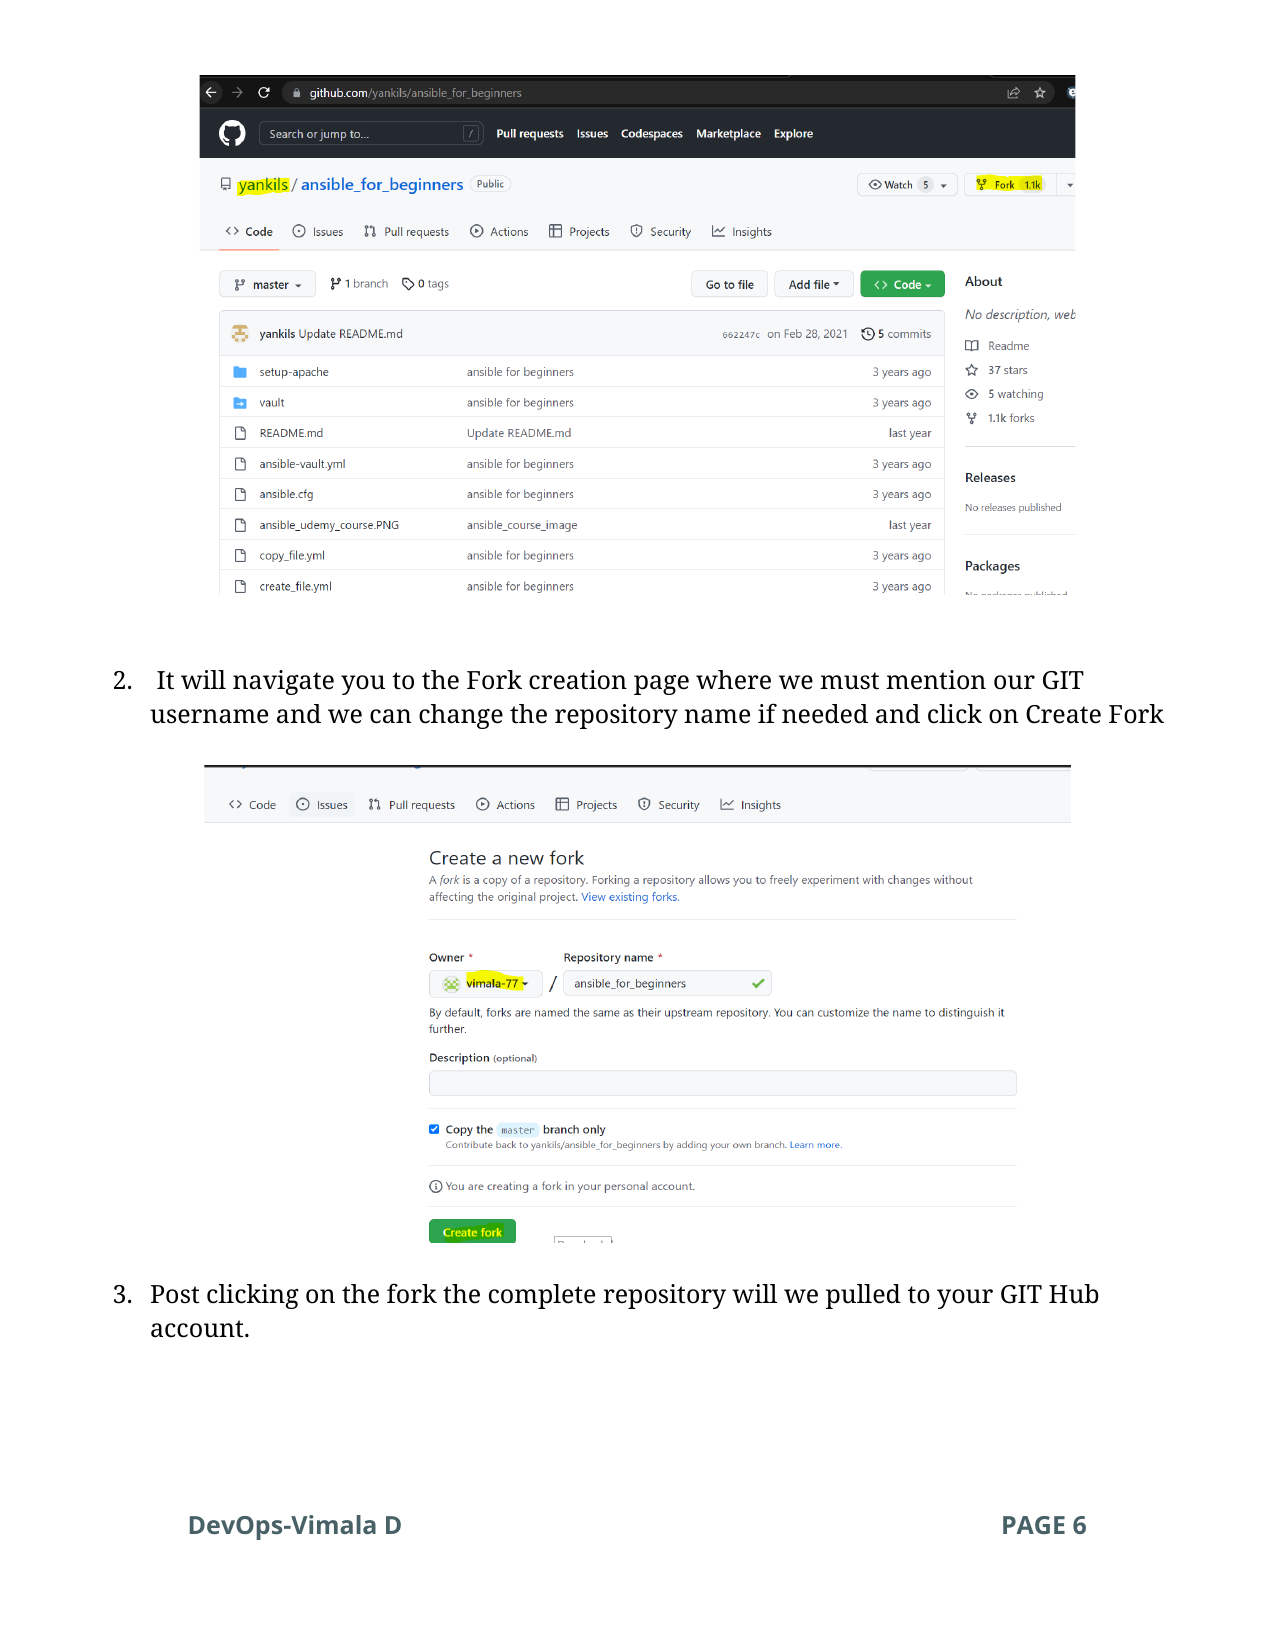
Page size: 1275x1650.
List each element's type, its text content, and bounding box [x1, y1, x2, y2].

list Post clicking on the fork the complete repository will we pulled to your GIT Hub account. [112, 1277, 1200, 1345]
picture [204, 765, 1071, 1243]
picture [199, 75, 1076, 595]
list It will navigate you to the Fork creation page where we must mention our GIT username and we can change the repository name if needed and click on Create Fork [112, 663, 1200, 731]
